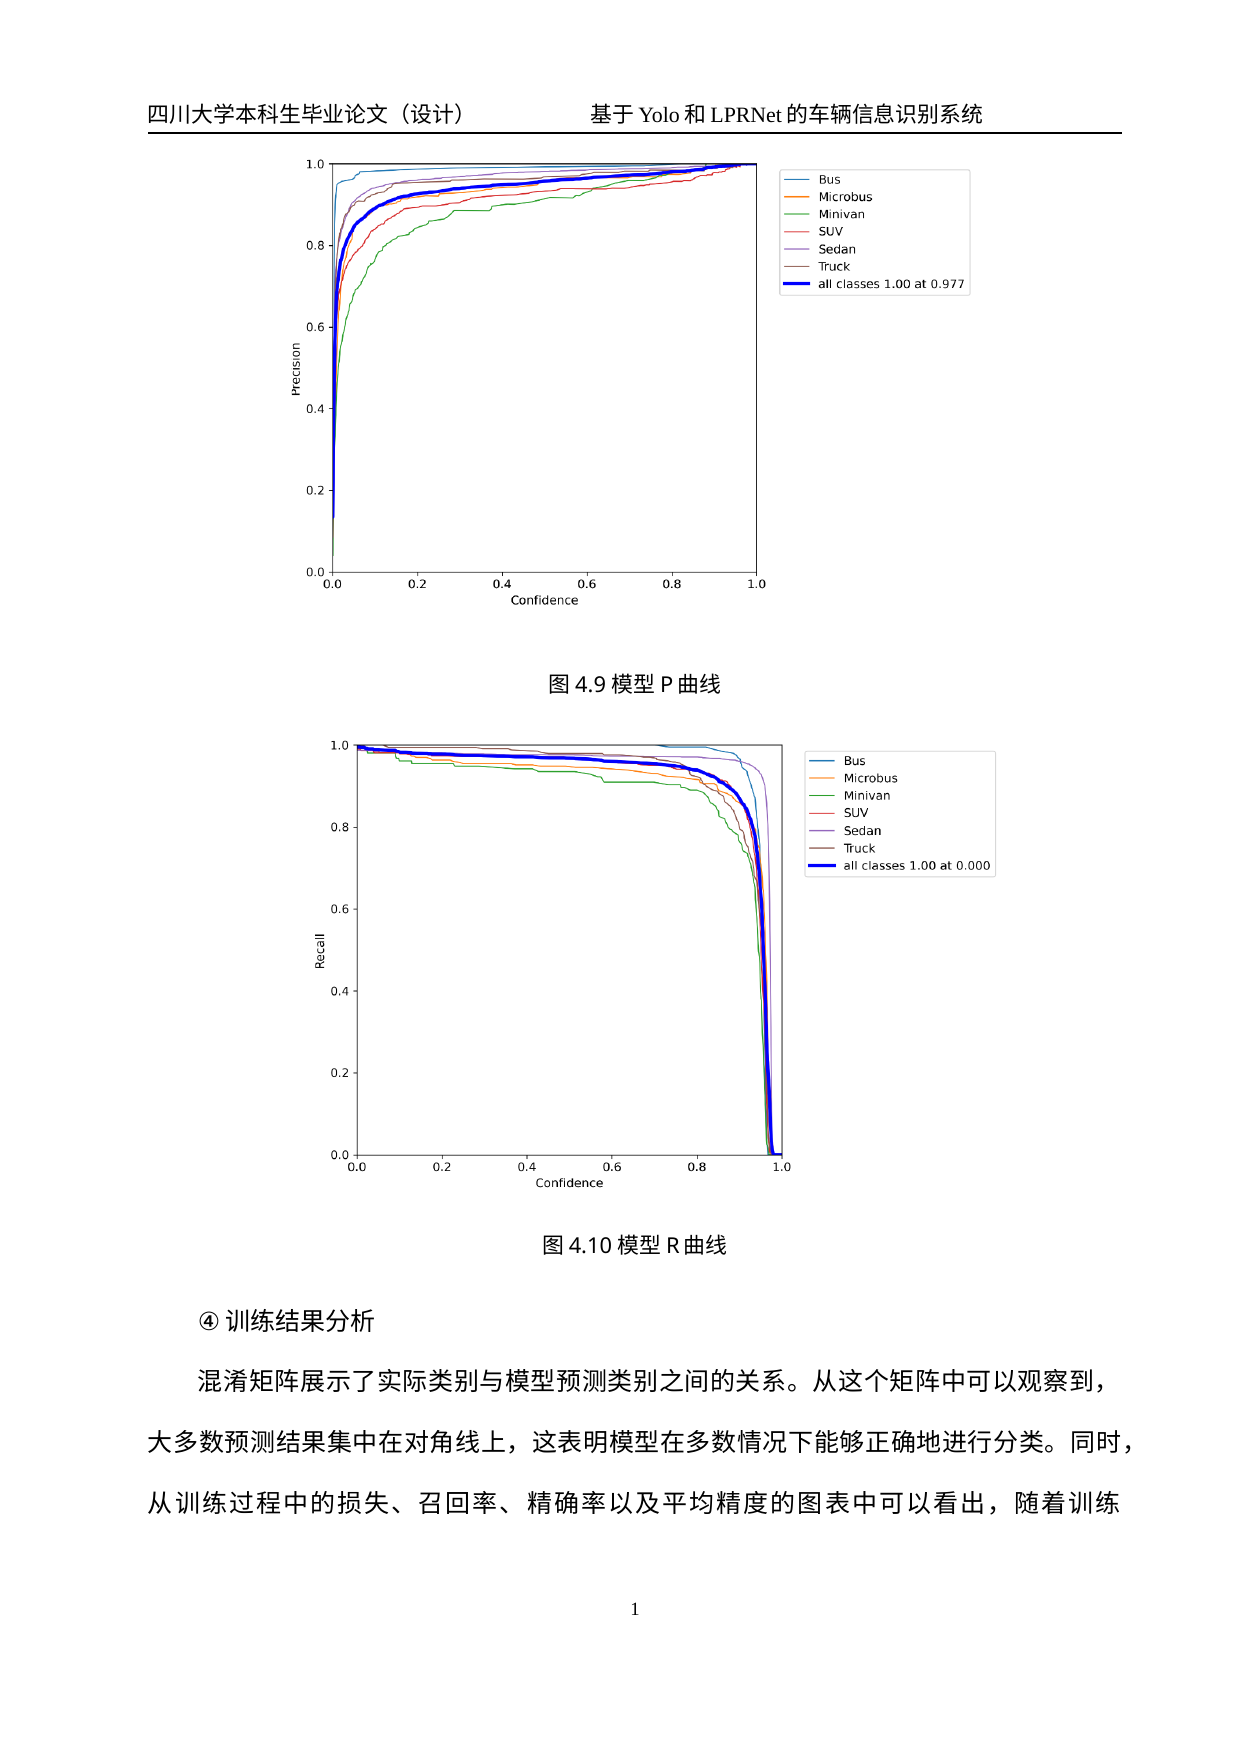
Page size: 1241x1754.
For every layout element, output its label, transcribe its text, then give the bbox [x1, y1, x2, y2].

text ④训练结果分析 [148, 1289, 1122, 1349]
picture [291, 152, 978, 615]
picture [310, 728, 1004, 1191]
text 图4.10 模型R曲线 [148, 1213, 1122, 1274]
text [148, 1349, 1122, 1531]
text 图4.9 模型P曲线 [148, 652, 1122, 713]
